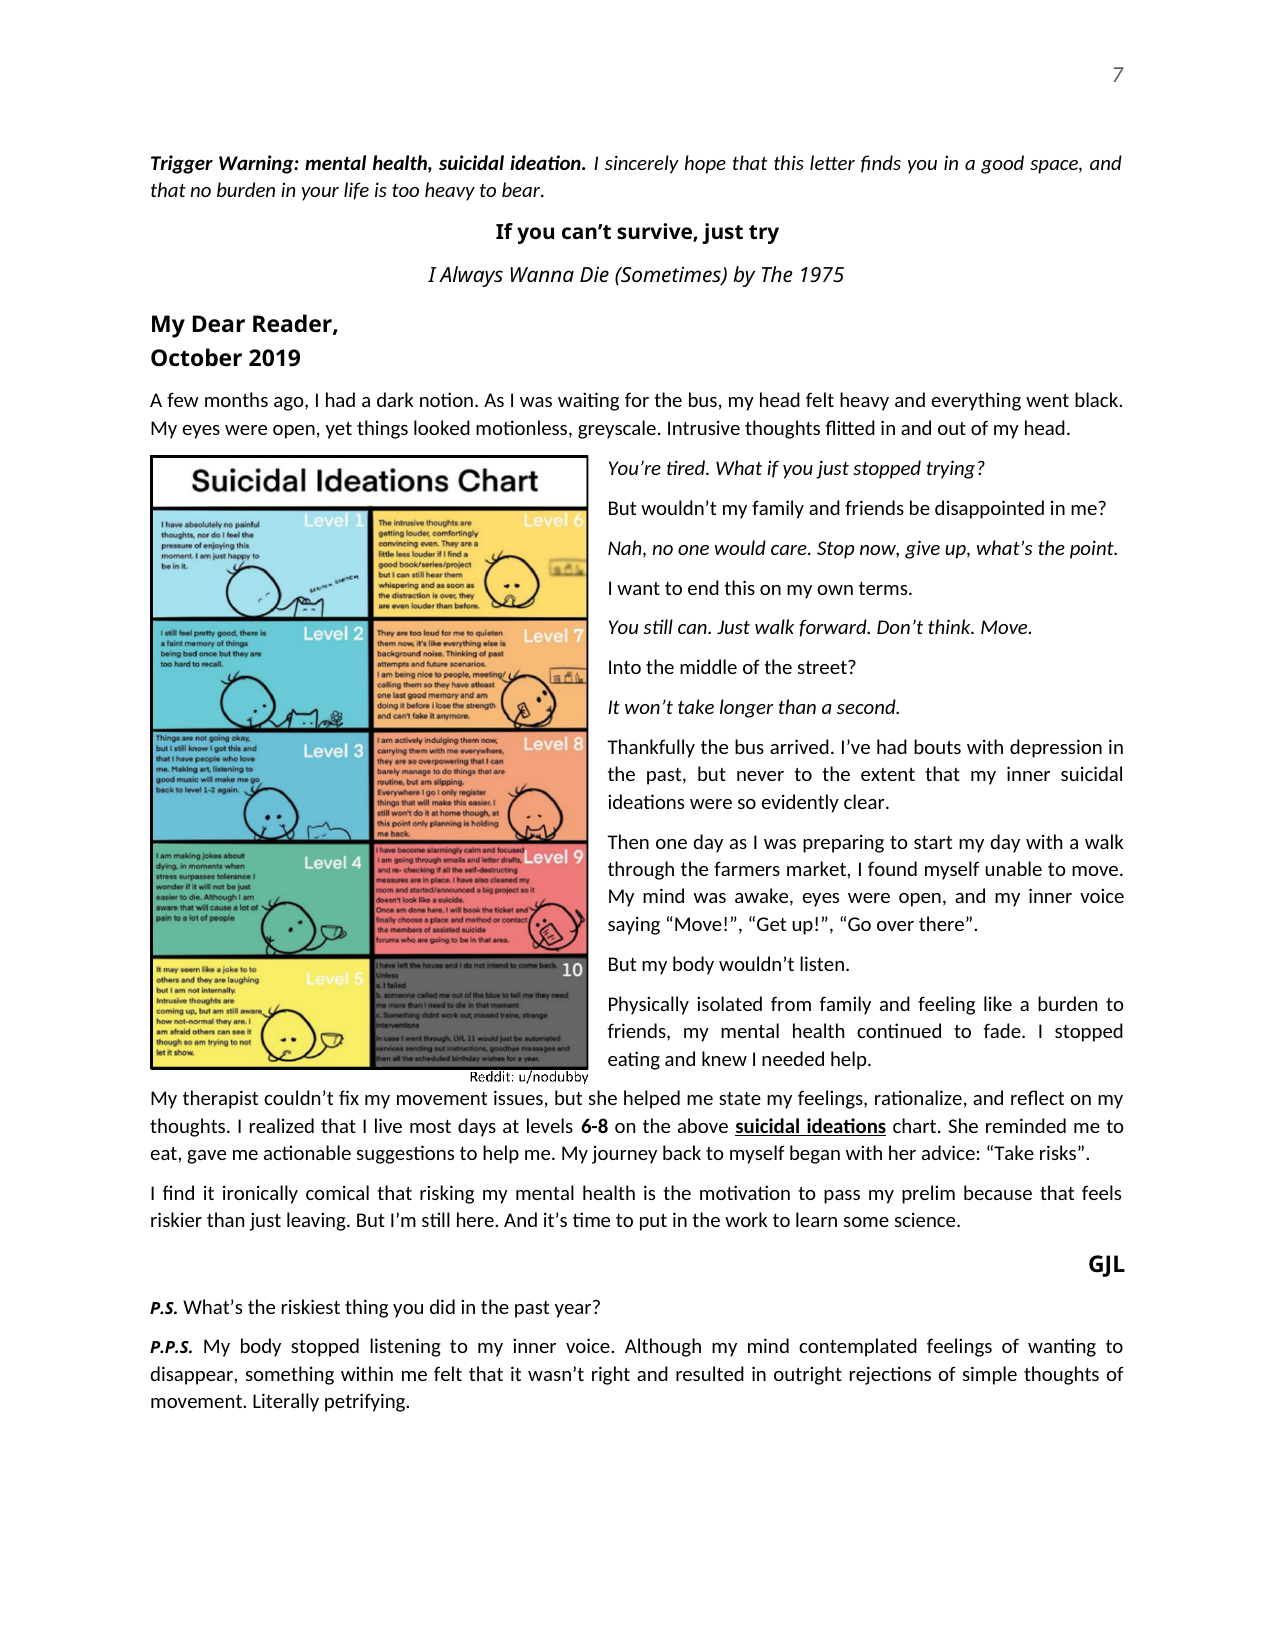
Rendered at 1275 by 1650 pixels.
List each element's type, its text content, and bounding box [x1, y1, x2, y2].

text Physically isolated from family and feeling like a burden to friends, my mental health continued to fade. I stopped eating and knew I needed help. [589, 991, 1125, 1071]
text I Always Wanna Die (Sometimes) by The 1975 [150, 260, 1125, 289]
text My Dear Reader, October 2019 [150, 308, 1125, 373]
text I find it ironically comical that risking my mental health is the motivation to pass my prelim because that feels riskier than just leaving. But I’m still here. And it’s time to put in the work to learn some science. [150, 1180, 1125, 1233]
text My therapist couldn’t fix my movement issues, but she helped me state my feelings, rationalize, and reflect on my thoughts. I realized that I live most days at levels 6-8 on the above suicidal ideations chart. She reminded me to eat, gave me actionable suggestions to help me. My journey back to myself began with her advice: “Take risks”. [150, 1086, 1125, 1166]
text GJL [150, 1248, 1125, 1279]
text A few months ago, I had a dark notion. As I was waiting for the bus, my head felt heavy and everything went black. My eyes were open, yet things looked motionless, greyscale. Intrusive thoughts flitted in and out of my head. [150, 388, 1125, 441]
text Thankfully the bus arrived. I’ve had bouts with depression in the past, but never to the extent that my inner suicidal ideations were so evidently clear. [589, 734, 1125, 814]
text Then one day as I was preparing to start my day with a walk through the farmers market, I found myself unable to move. My mind was awake, eyes were open, and my inner voice saying “Move!”, “Get up!”, “Go over there”. [589, 829, 1125, 937]
picture [150, 455, 589, 1084]
text P.S. What’s the riskiest thing you did in the past year? [150, 1294, 1125, 1319]
text But my body wouldn’t listen. [589, 951, 1125, 976]
text It won’t take longer than a second. [589, 694, 1125, 720]
text But wouldn’t my family and friends be disappointed in me? [589, 495, 1125, 520]
text Trigger Warning: mental health, suicidal ideation. I sincerely hope that this letter finds you in a good space, and that no burden in your life is too heavy to bear. [150, 150, 1125, 203]
text You still can. Just walk forward. Don’t think. Move. [589, 614, 1125, 640]
text You’re tired. What if you just stopped trying? [589, 455, 1125, 480]
text I want to end this on my own terms. [589, 575, 1125, 600]
text Nah, no one would care. Stop now, give up, what’s the point. [589, 535, 1125, 560]
text Into the middle of the street? [589, 654, 1125, 680]
text If you can’t survive, just try [150, 217, 1125, 246]
text P.P.S. My body stopped listening to my inner voice. Although my mind contemplated feelings of wanting to disappear, something within me felt that it wasn’t right and resulted in outright rejections of simple thoughts of movement. Literally petrifying. [150, 1334, 1125, 1414]
